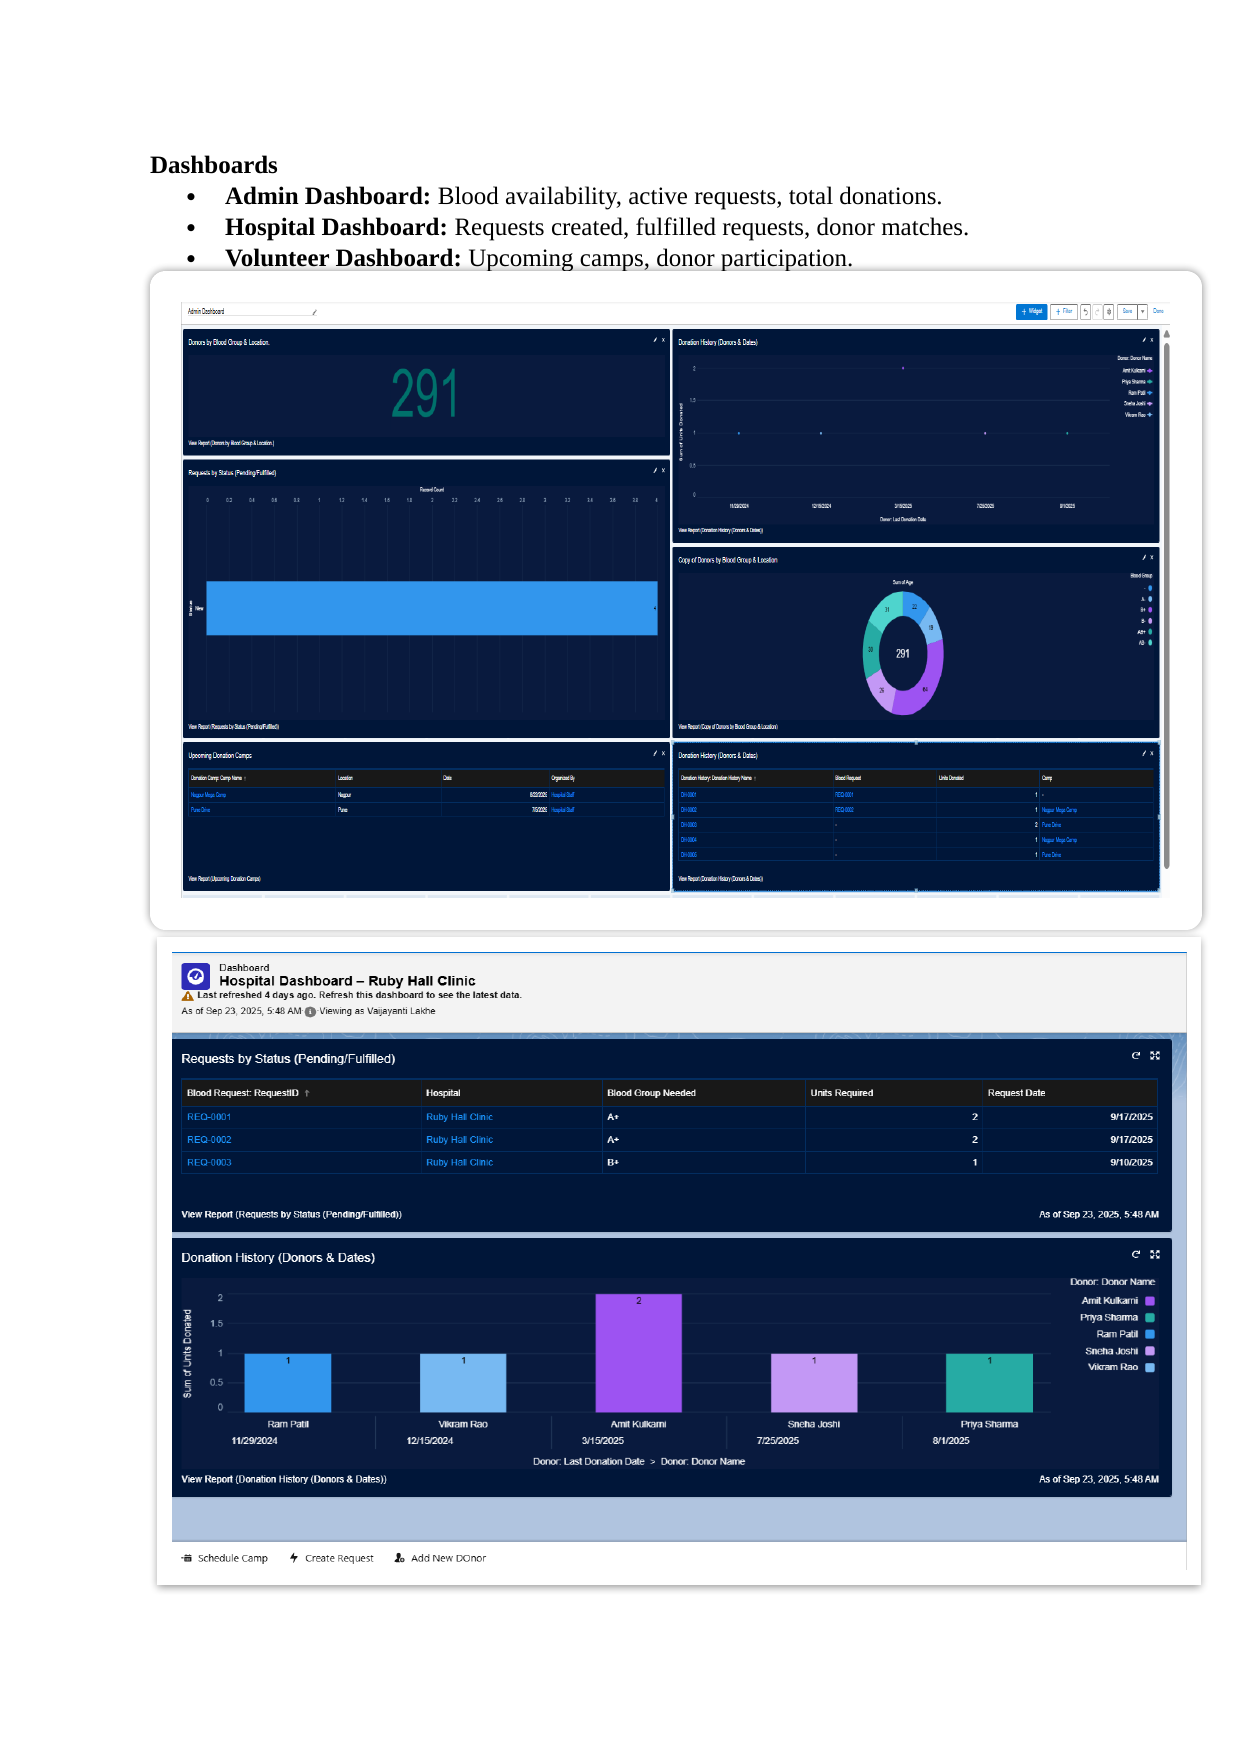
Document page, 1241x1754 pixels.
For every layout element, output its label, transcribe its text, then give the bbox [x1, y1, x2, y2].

text Dashboards [150, 150, 1090, 179]
list Hospital Dashboard: Requests created, fulfilled requests, donor matches. [187, 212, 1090, 241]
picture [181, 302, 1170, 898]
picture [172, 952, 1187, 1570]
list Volunteer Dashboard: Upcoming camps, donor participation. [187, 243, 1090, 265]
list Admin Dashboard: Blood availability, active requests, total donations. [187, 181, 1090, 210]
